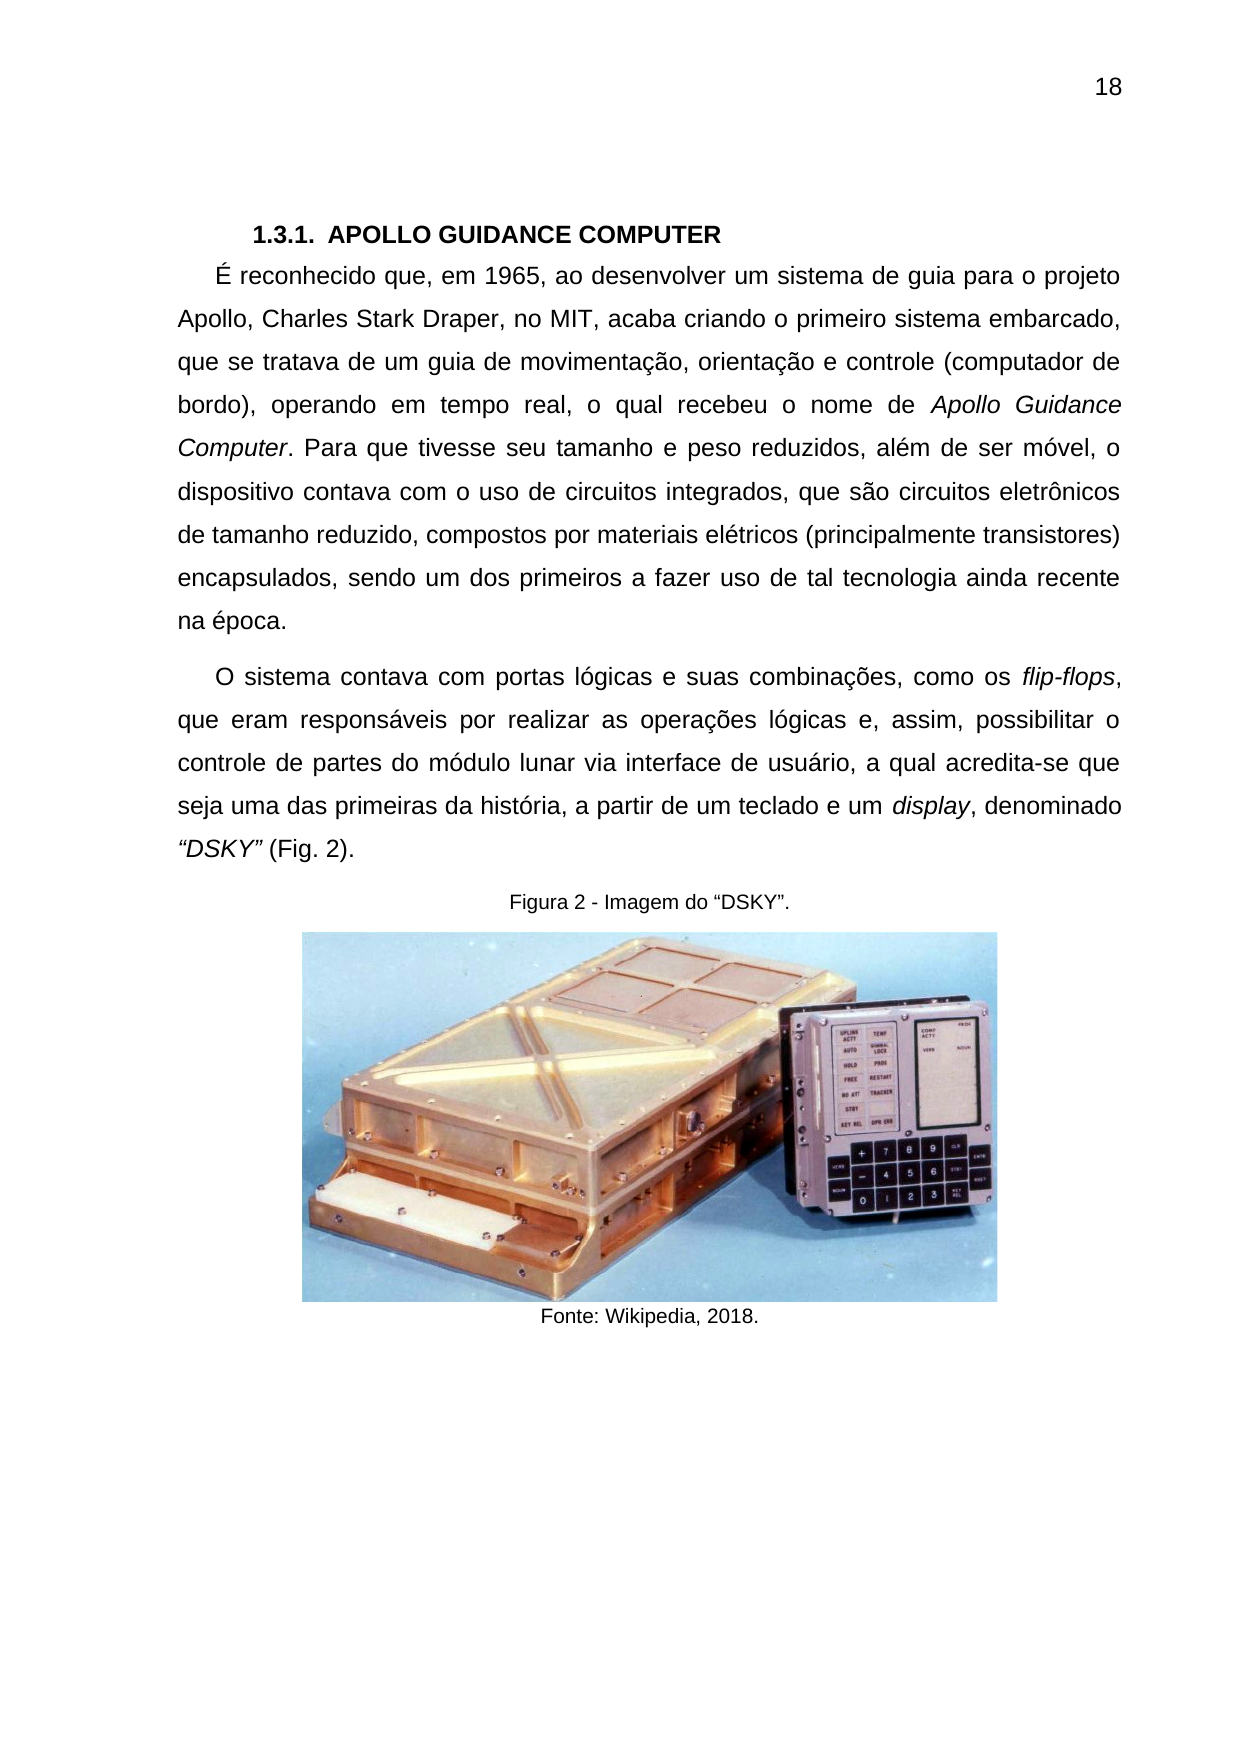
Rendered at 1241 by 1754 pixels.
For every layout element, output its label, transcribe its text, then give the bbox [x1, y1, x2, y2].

picture [302, 932, 998, 1302]
text É reconhecido que, em 1965, ao desenvolver um sistema de guia para o projeto Apollo, Charles Stark Draper, no MIT, acaba criando o primeiro sistema embarcado, que se tratava de um guia de movimentação, orientação e controle (computador de bordo), operando em tempo real, o qual recebeu o nome de Apollo Guidance Computer. Para que tivesse seu tamanho e peso reduzidos, além de ser móvel, o dispositivo contava com o uso de circuitos integrados, que são circuitos eletrônicos de tamanho reduzido, compostos por materiais elétricos (principalmente transistores) encapsulados, sendo um dos primeiros a fazer uso de tal tecnologia ainda recente na época. [177, 261, 1122, 635]
text Fonte: Wikipedia, 2018. [177, 1304, 1122, 1328]
text Figura 2 - Imagem do “DSKY”. [177, 890, 1122, 914]
list Apollo Guidance Computer [252, 220, 1122, 248]
text O sistema contava com portas lógicas e suas combinações, como os flip-flops, que eram responsáveis por realizar as operações lógicas e, assim, possibilitar o controle de partes do módulo lunar via interface de usuário, a qual acredita-se que seja uma das primeiras da história, a partir de um teclado e um display, denominado “DSKY” (Fig. 2). [177, 662, 1122, 863]
